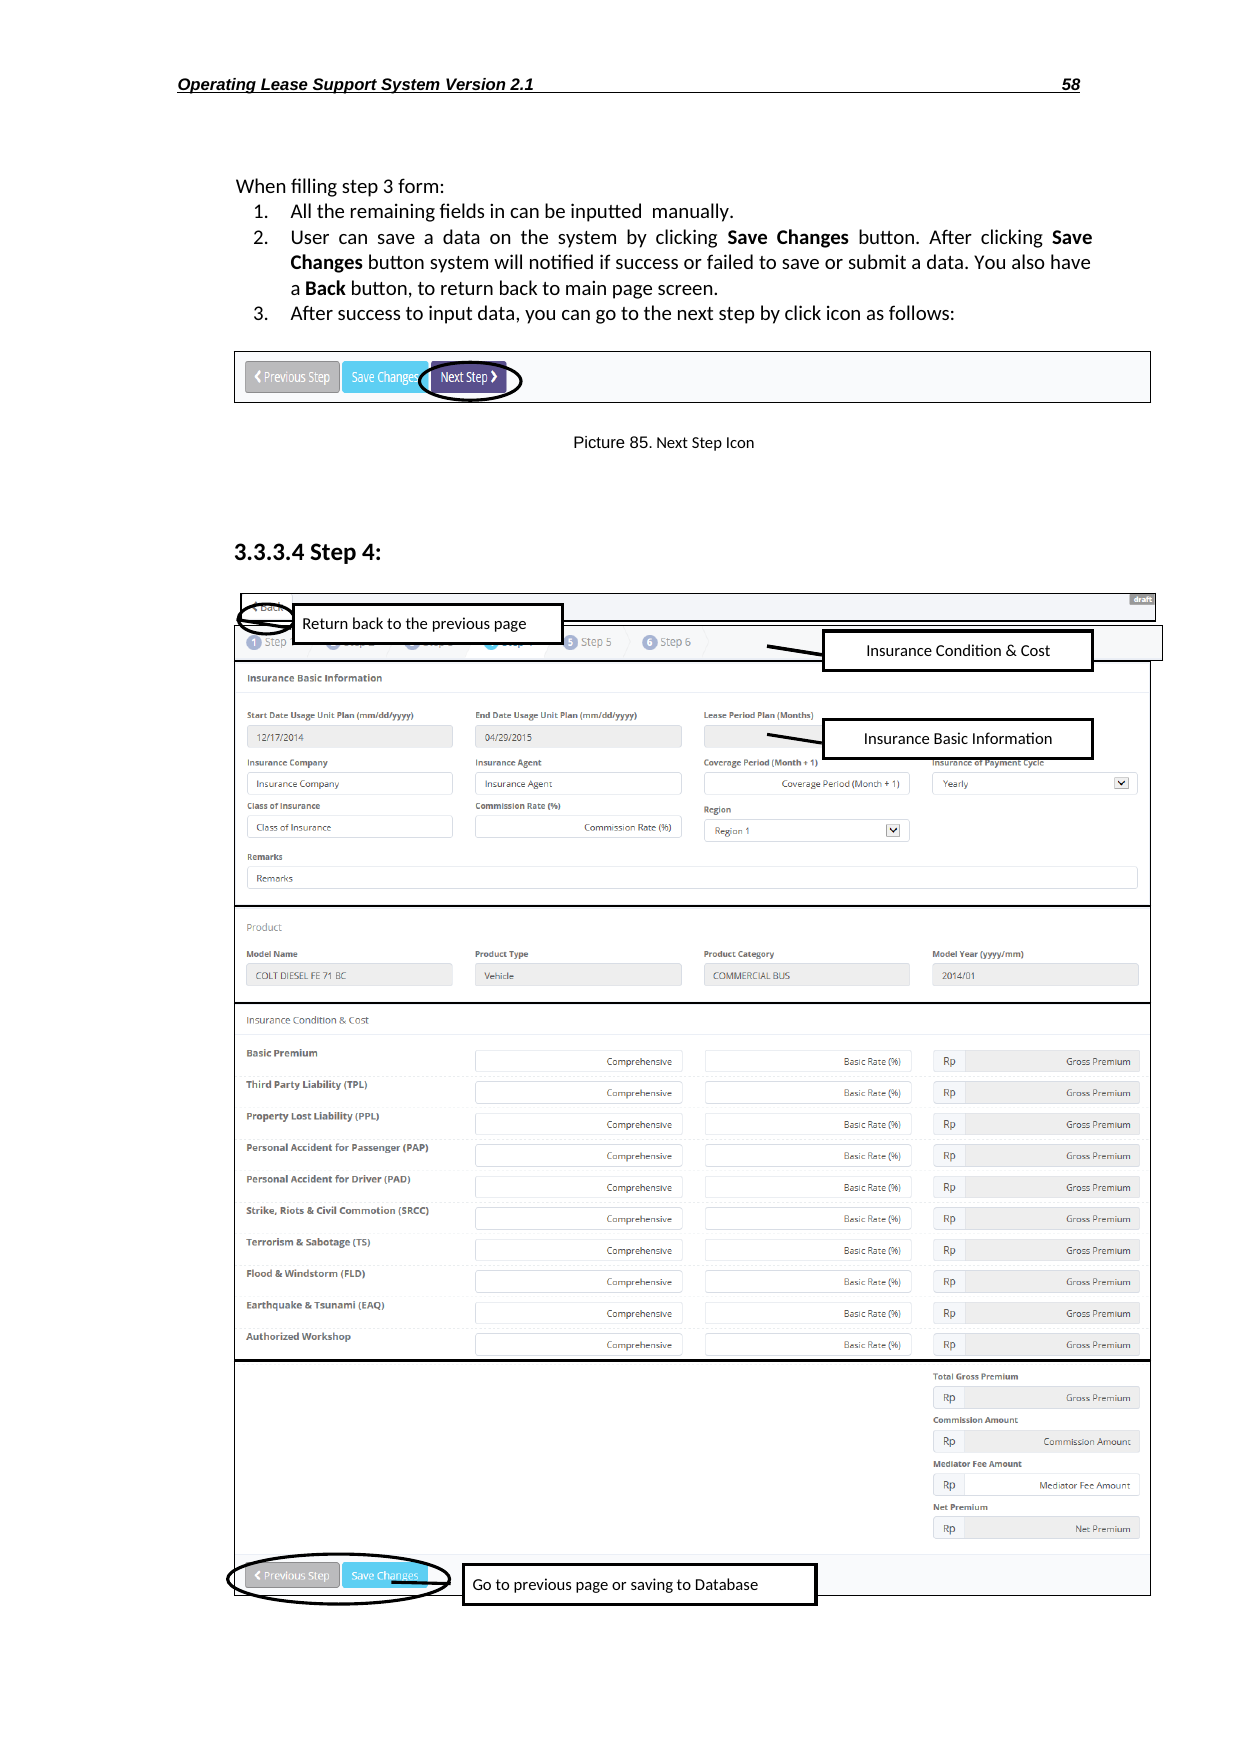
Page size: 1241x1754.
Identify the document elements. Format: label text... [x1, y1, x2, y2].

picture [242, 594, 1155, 620]
text When filling step 3 form: [236, 173, 1092, 198]
picture [235, 626, 1162, 660]
picture [242, 606, 292, 620]
picture [235, 352, 1150, 402]
picture [235, 907, 1150, 1002]
list After success to input data, you can go to the next step by click icon as follows: [253, 300, 1092, 326]
subtitle 3.3.3.4 Step 4: [233, 536, 1092, 567]
picture [246, 626, 281, 632]
list User can save a data on the system by clicking Save Changes button. After clicking Save Changes button system will notified if success or failed to save or submit a data. You also have a Back button, to return back to main page screen. [253, 224, 1092, 300]
picture [235, 662, 1150, 905]
picture [235, 1362, 1150, 1595]
picture [235, 1556, 447, 1595]
list All the remaining fields in can be inputted manually. [253, 198, 1092, 224]
picture [235, 1004, 1150, 1359]
list Next Step Icon [235, 432, 1092, 453]
picture [422, 364, 519, 398]
